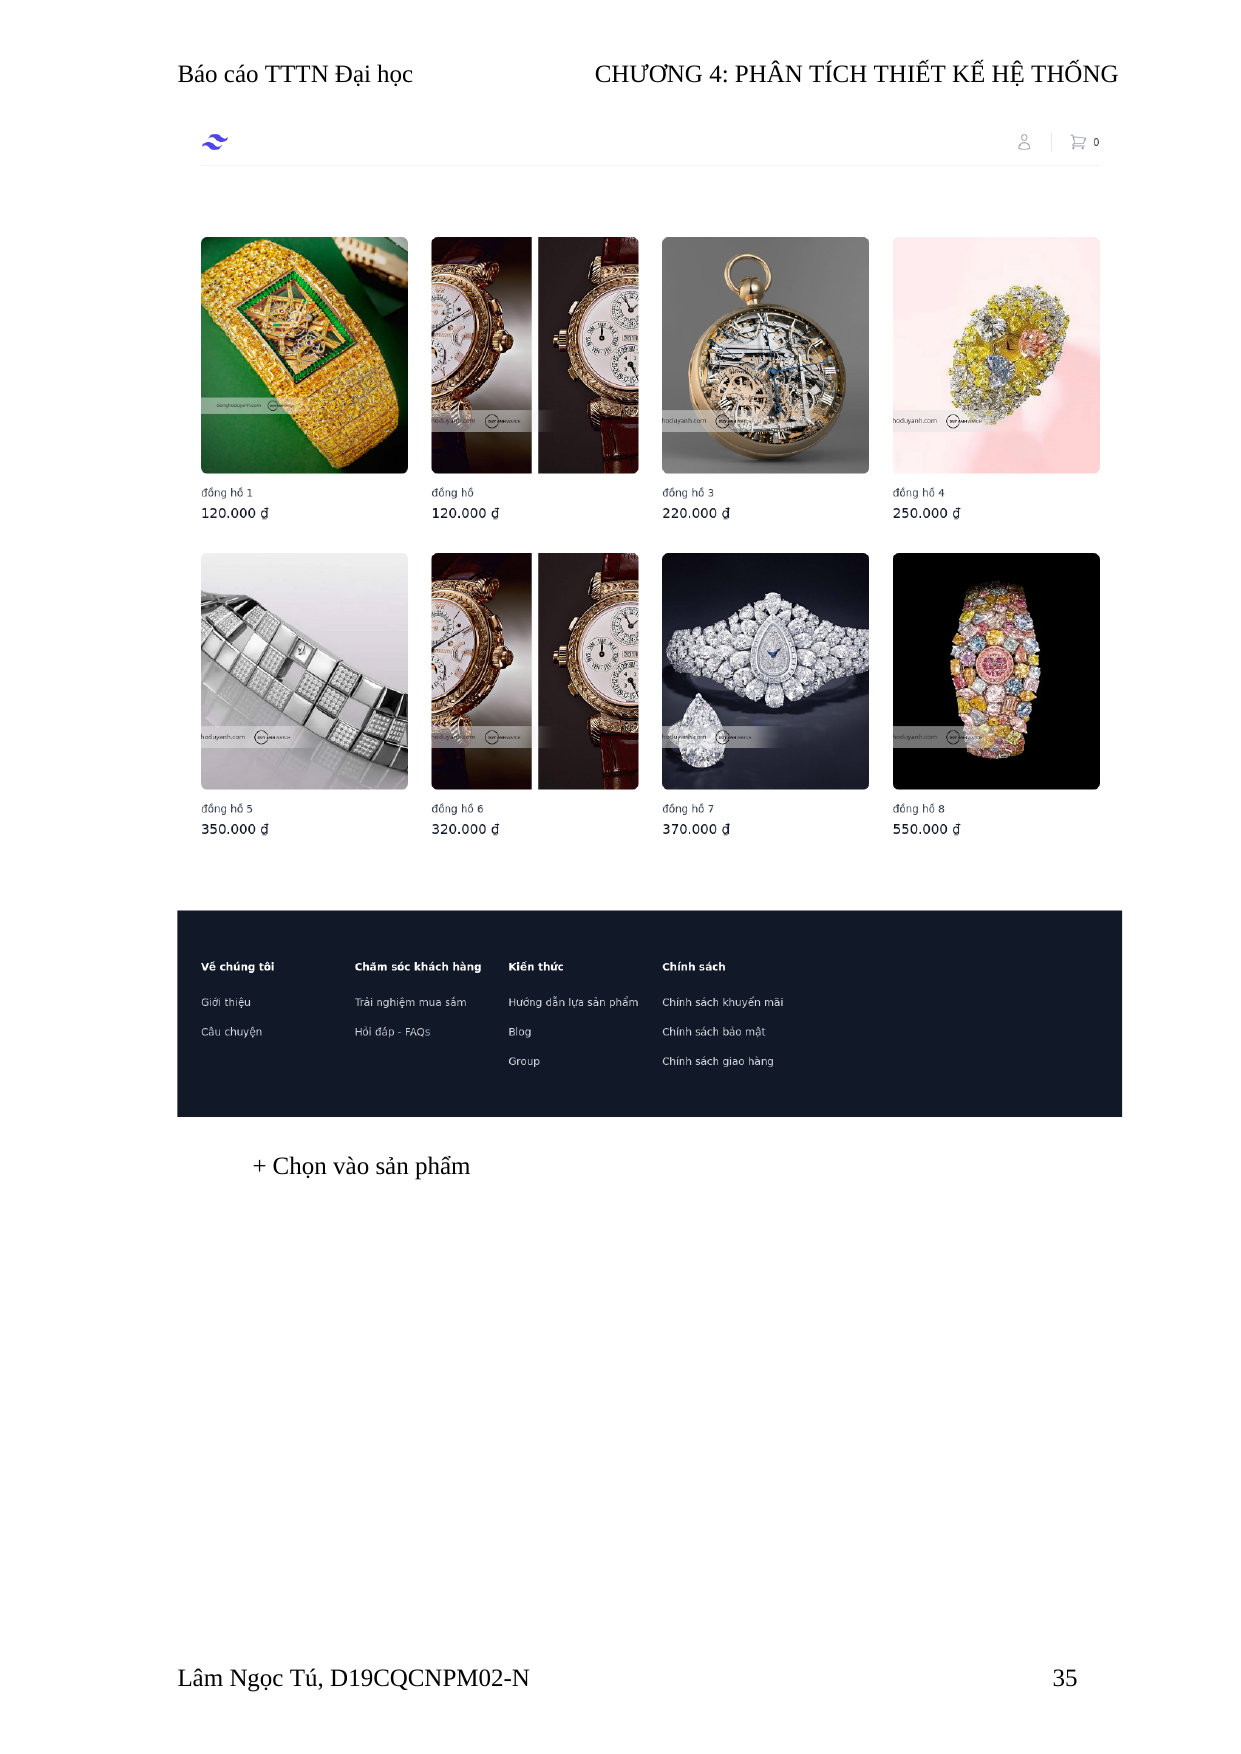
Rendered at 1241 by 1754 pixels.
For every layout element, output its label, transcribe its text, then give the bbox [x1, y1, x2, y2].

list + Chọn vào sản phẩm [252, 1151, 1122, 1180]
picture [177, 118, 1123, 1117]
